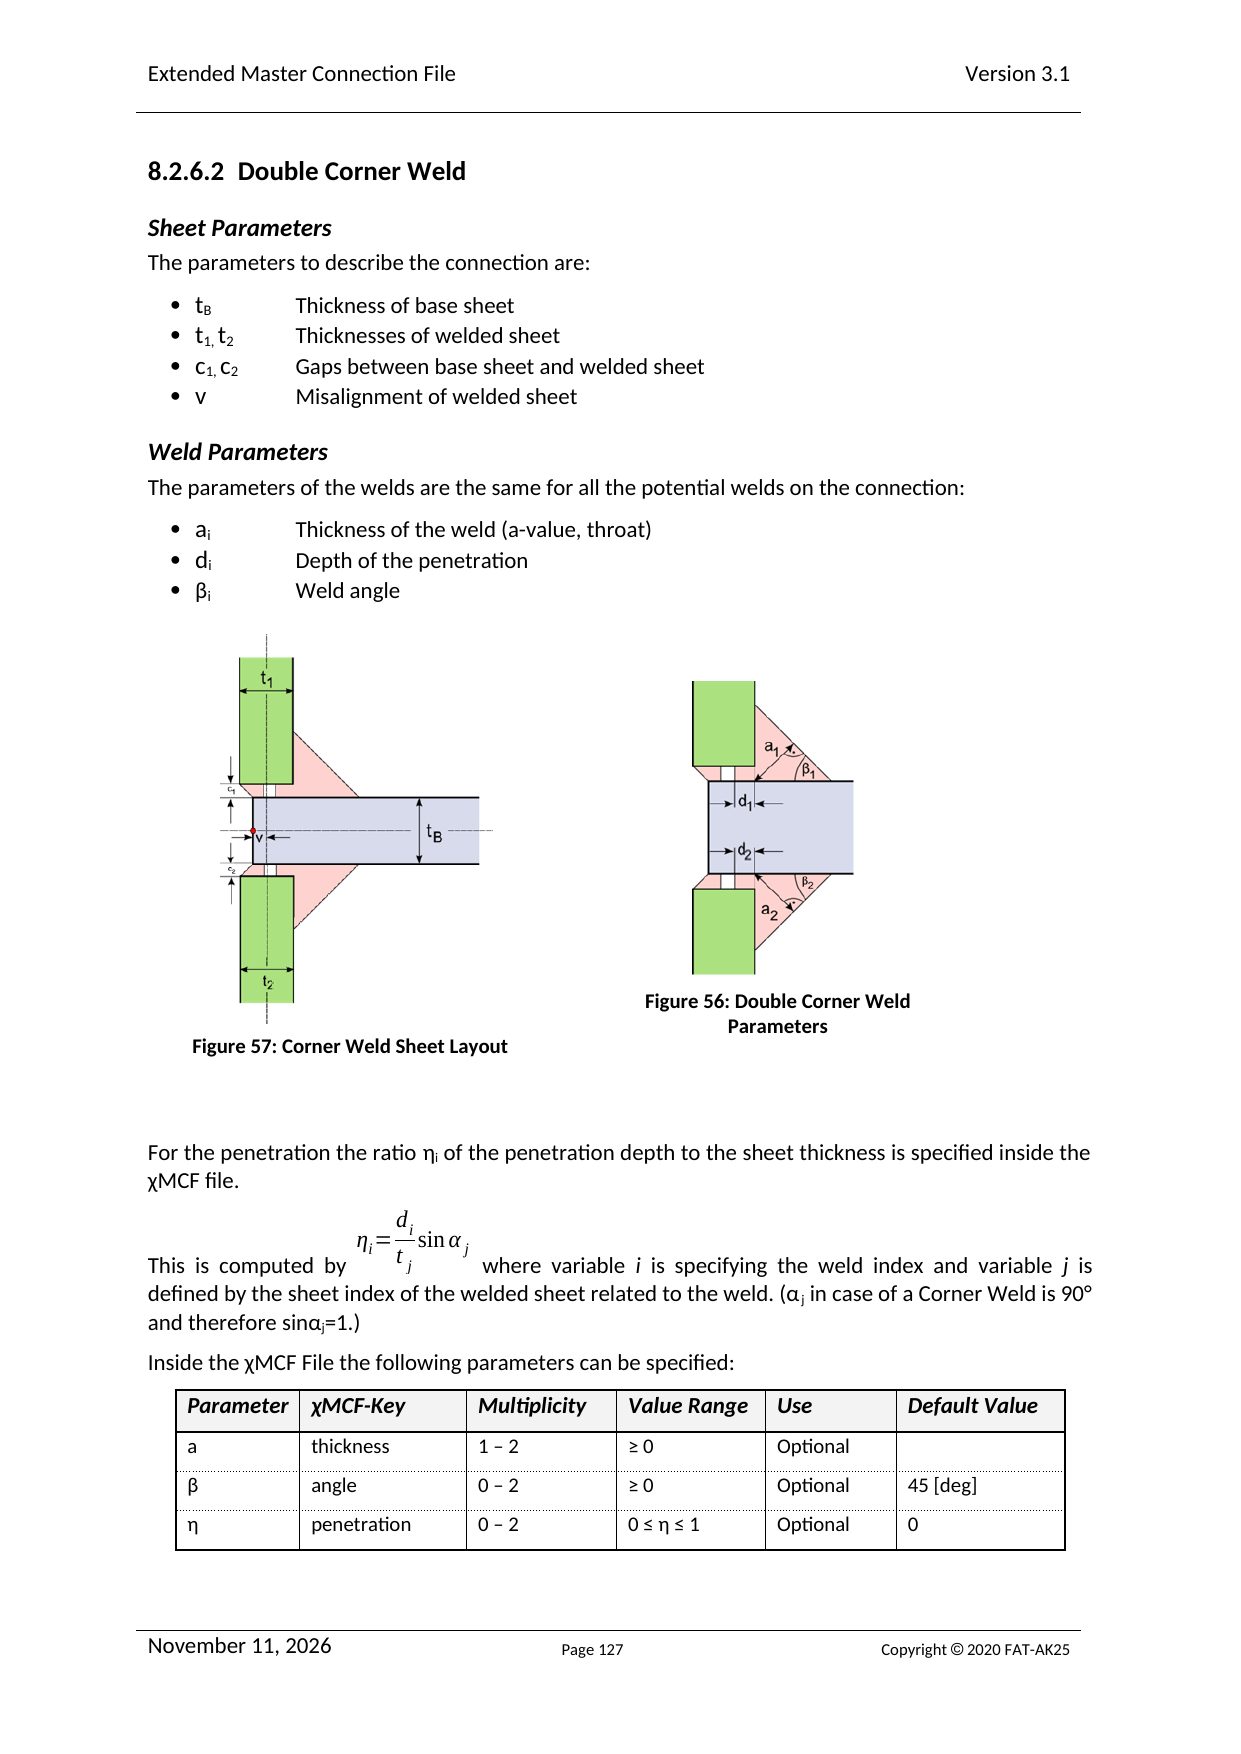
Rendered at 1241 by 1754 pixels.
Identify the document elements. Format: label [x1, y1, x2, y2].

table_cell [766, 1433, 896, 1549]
picture [220, 634, 499, 1024]
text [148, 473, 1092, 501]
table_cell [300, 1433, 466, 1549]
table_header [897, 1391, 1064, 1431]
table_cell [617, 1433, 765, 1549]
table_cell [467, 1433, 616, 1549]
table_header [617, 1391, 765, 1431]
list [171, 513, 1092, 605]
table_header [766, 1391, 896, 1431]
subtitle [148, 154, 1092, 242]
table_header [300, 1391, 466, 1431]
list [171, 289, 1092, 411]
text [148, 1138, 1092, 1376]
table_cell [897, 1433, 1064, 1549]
picture [692, 681, 854, 975]
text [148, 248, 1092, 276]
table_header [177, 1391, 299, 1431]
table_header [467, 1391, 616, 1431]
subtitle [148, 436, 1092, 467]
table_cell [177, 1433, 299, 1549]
